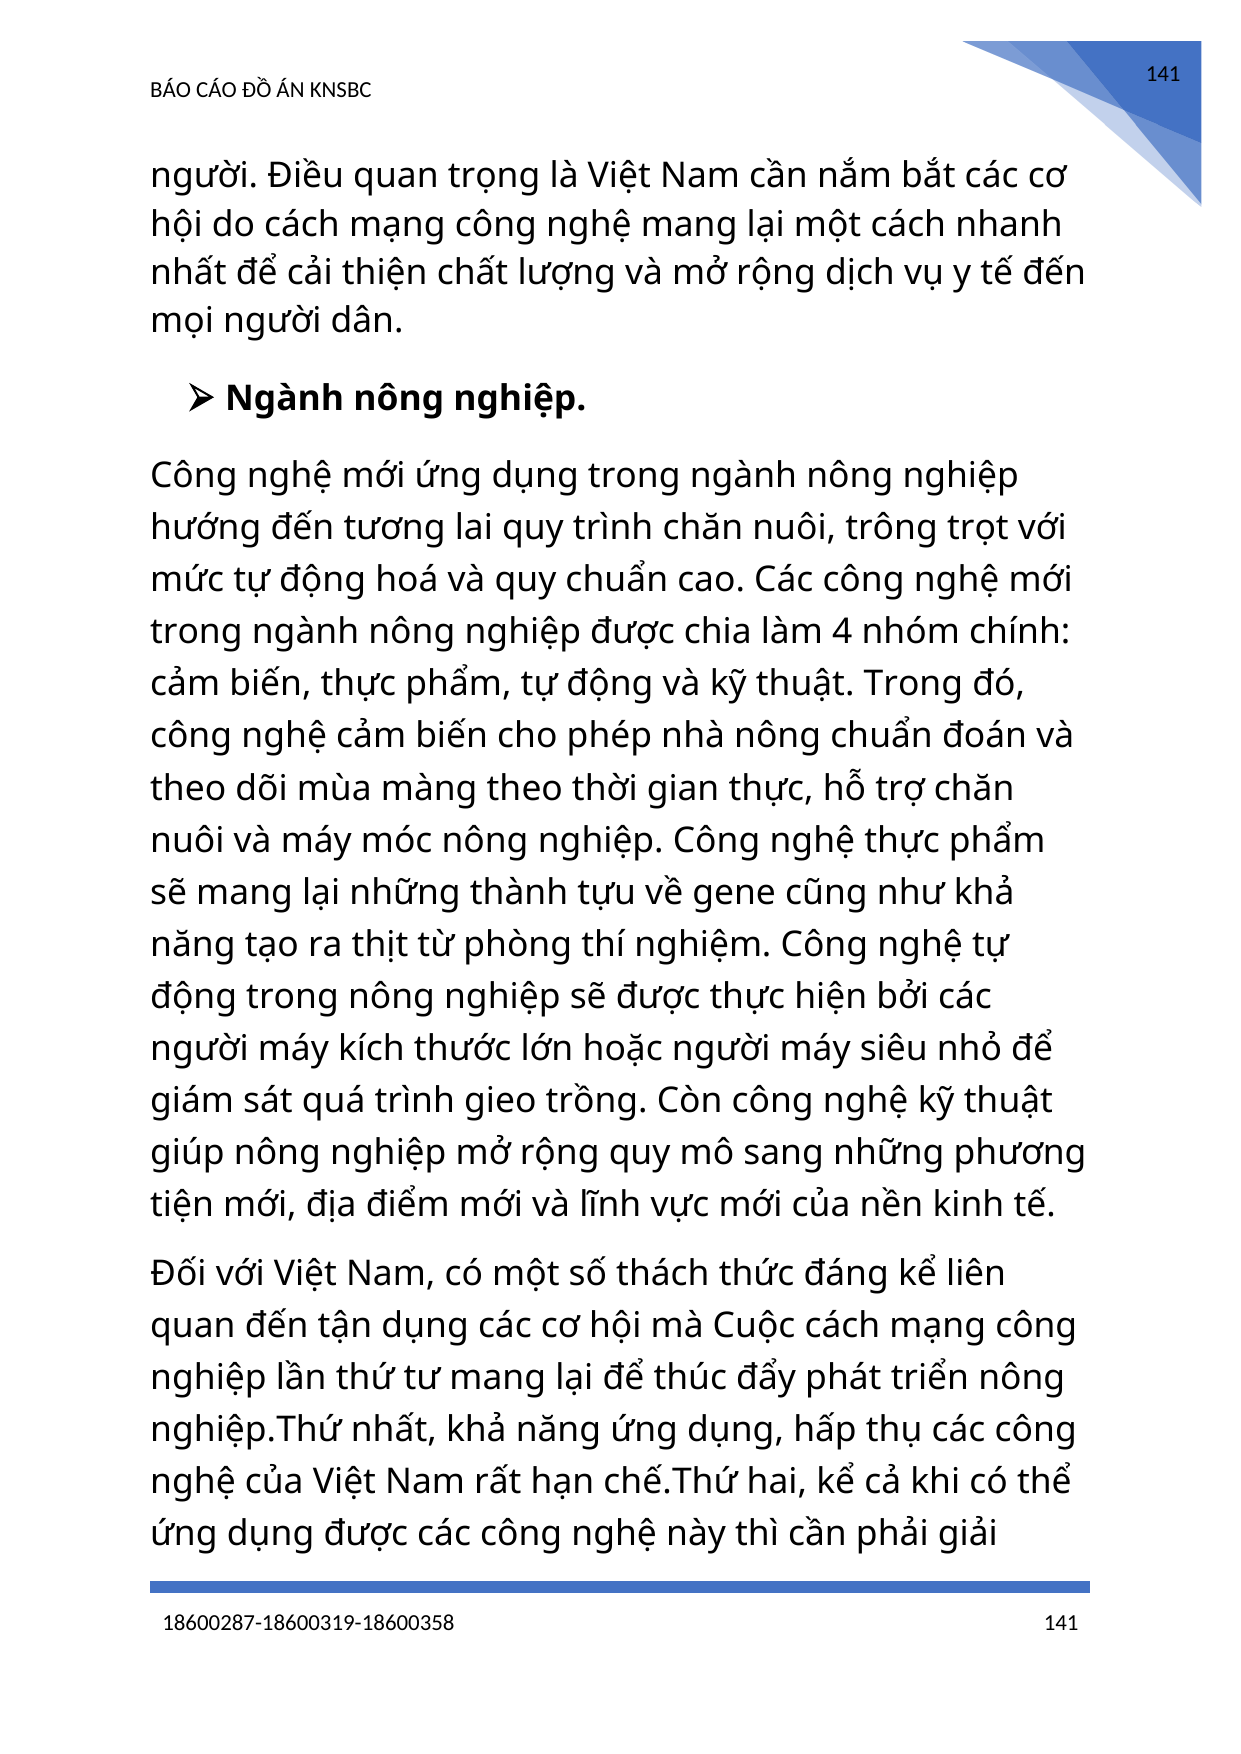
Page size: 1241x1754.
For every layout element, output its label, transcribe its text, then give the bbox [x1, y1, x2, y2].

list Ngành nông nghiệp. [187, 372, 1090, 420]
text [150, 150, 1090, 343]
text Công nghệ mới ứng dụng trong ngành nông nghiệp hướng đến tương lai quy trình chăn nuôi, trông trọt với mức tự động hoá và quy chuẩn cao. Các công nghệ mới trong ngành nông nghiệp được chia làm 4 nhóm chính: cảm biến, thực phẩm, tự động và kỹ thuật. Trong đó, công nghệ cảm biến cho phép nhà nông chuẩn đoán và theo dõi mùa màng theo thời gian thực, hỗ trợ chăn nuôi và máy móc nông nghiệp. Công nghệ thực phẩm sẽ mang lại những thành tựu về gene cũng như khả năng tạo ra thịt từ phòng thí nghiệm. Công nghệ tự động trong nông nghiệp sẽ được thực hiện bởi các người máy kích thước lớn hoặc người máy siêu nhỏ để giám sát quá trình gieo trồng. Còn công nghệ kỹ thuật giúp nông nghiệp mở rộng quy mô sang những phương tiện mới, địa điểm mới và lĩnh vực mới của nền kinh tế. [150, 449, 1090, 1227]
picture [962, 41, 1202, 207]
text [150, 1247, 1090, 1556]
